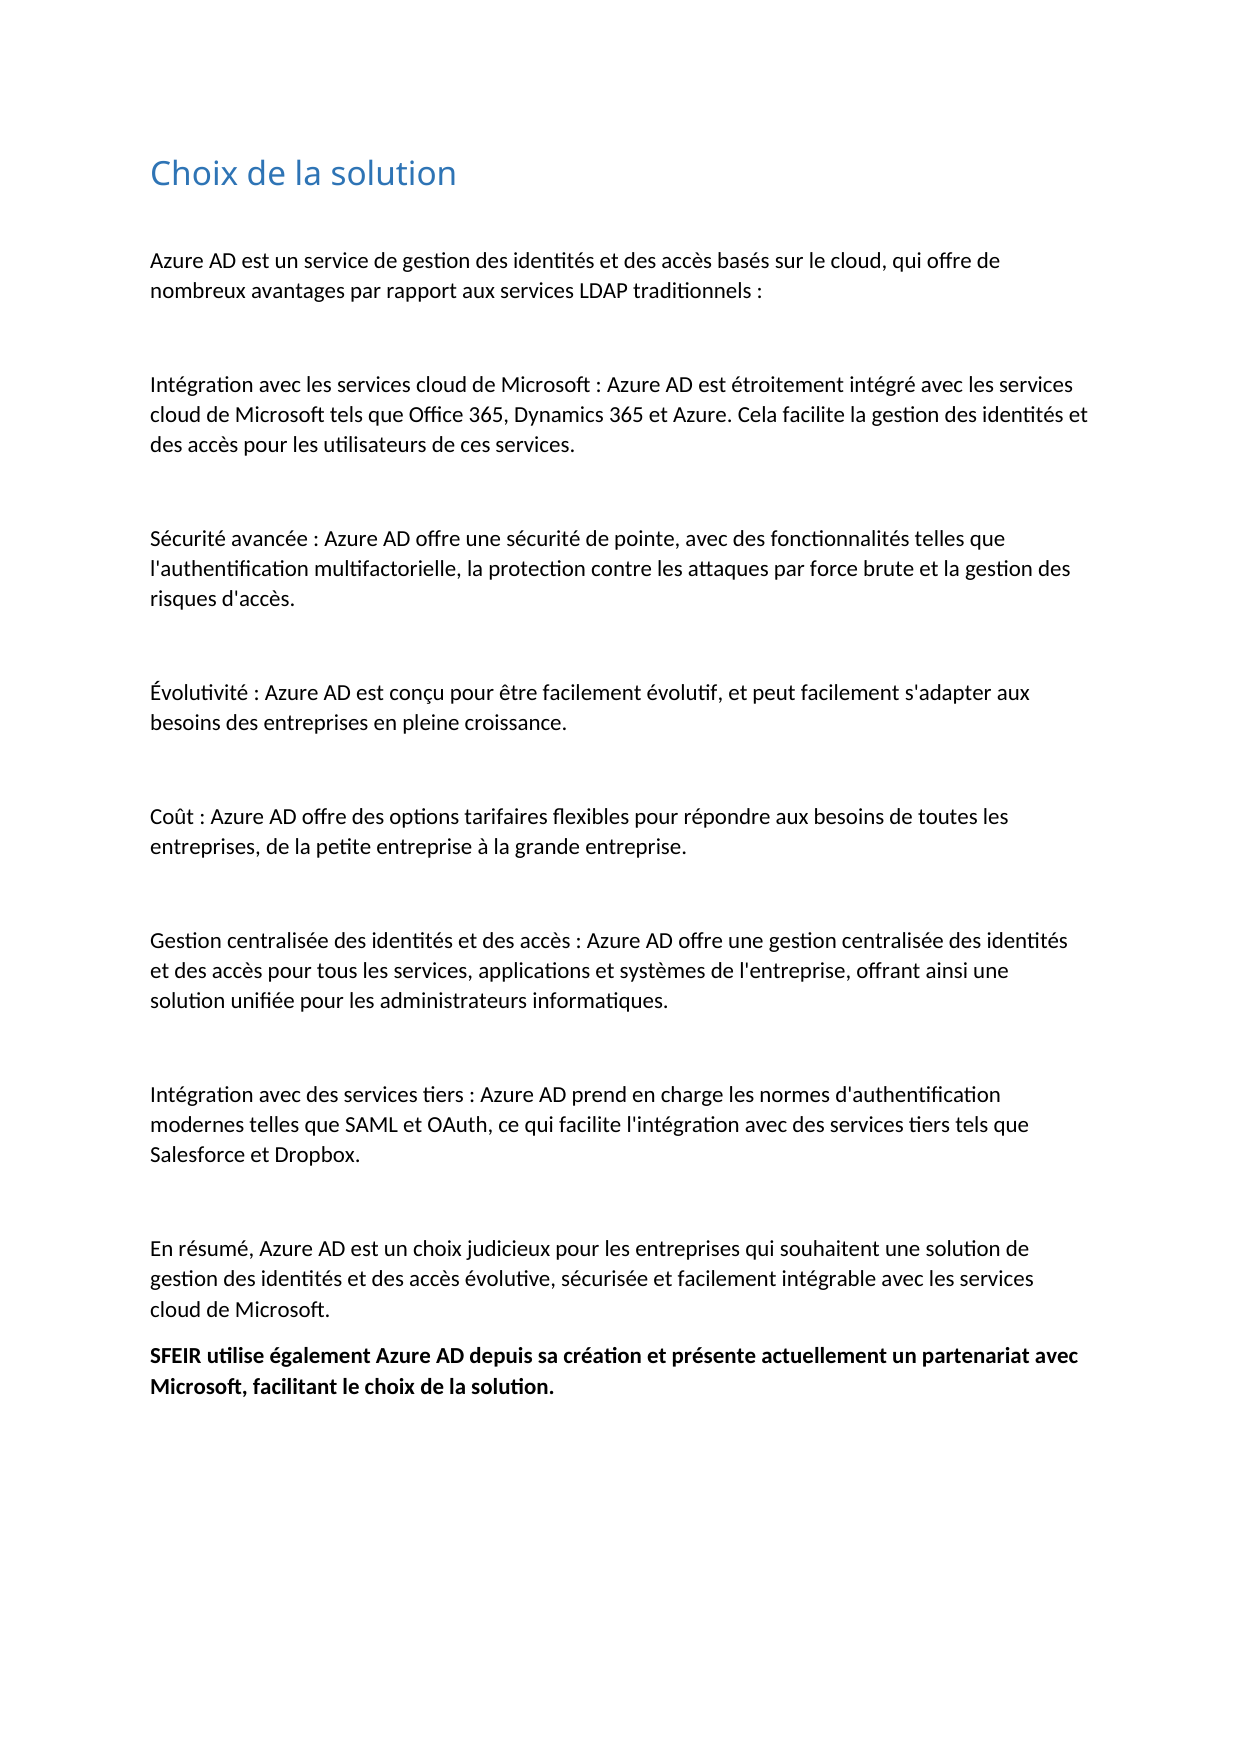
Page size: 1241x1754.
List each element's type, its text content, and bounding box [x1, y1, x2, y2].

text SFEIR utilise également Azure AD depuis sa création et présente actuellement un partenariat avec Microsoft, facilitant le choix de la solution. [150, 1342, 1090, 1400]
text Gestion centralisée des identités et des accès : Azure AD offre une gestion centralisée des identités et des accès pour tous les services, applications et systèmes de l'entreprise, offrant ainsi une solution unifiée pour les administrateurs informatiques. [150, 926, 1090, 1014]
text Coût : Azure AD offre des options tarifaires flexibles pour répondre aux besoins de toutes les entreprises, de la petite entreprise à la grande entreprise. [150, 802, 1090, 860]
text Intégration avec les services cloud de Microsoft : Azure AD est étroitement intégré avec les services cloud de Microsoft tels que Office 365, Dynamics 365 et Azure. Cela facilite la gestion des identités et des accès pour les utilisateurs de ces services. [150, 370, 1090, 458]
text En résumé, Azure AD est un choix judicieux pour les entreprises qui souhaitent une solution de gestion des identités et des accès évolutive, sécurisée et facilement intégrable avec les services cloud de Microsoft. [150, 1234, 1090, 1323]
text Azure AD est un service de gestion des identités et des accès basés sur le cloud, qui offre de nombreux avantages par rapport aux services LDAP traditionnels : [150, 246, 1090, 304]
text Intégration avec des services tiers : Azure AD prend en charge les normes d'authentification modernes telles que SAML et OAuth, ce qui facilite l'intégration avec des services tiers tels que Salesforce et Dropbox. [150, 1080, 1090, 1169]
text Évolutivité : Azure AD est conçu pour être facilement évolutif, et peut facilement s'adapter aux besoins des entreprises en pleine croissance. [150, 678, 1090, 736]
text Sécurité avancée : Azure AD offre une sécurité de pointe, avec des fonctionnalités telles que l'authentification multifactorielle, la protection contre les attaques par force brute et la gestion des risques d'accès. [150, 524, 1090, 612]
subtitle Choix de la solution [150, 150, 1090, 195]
